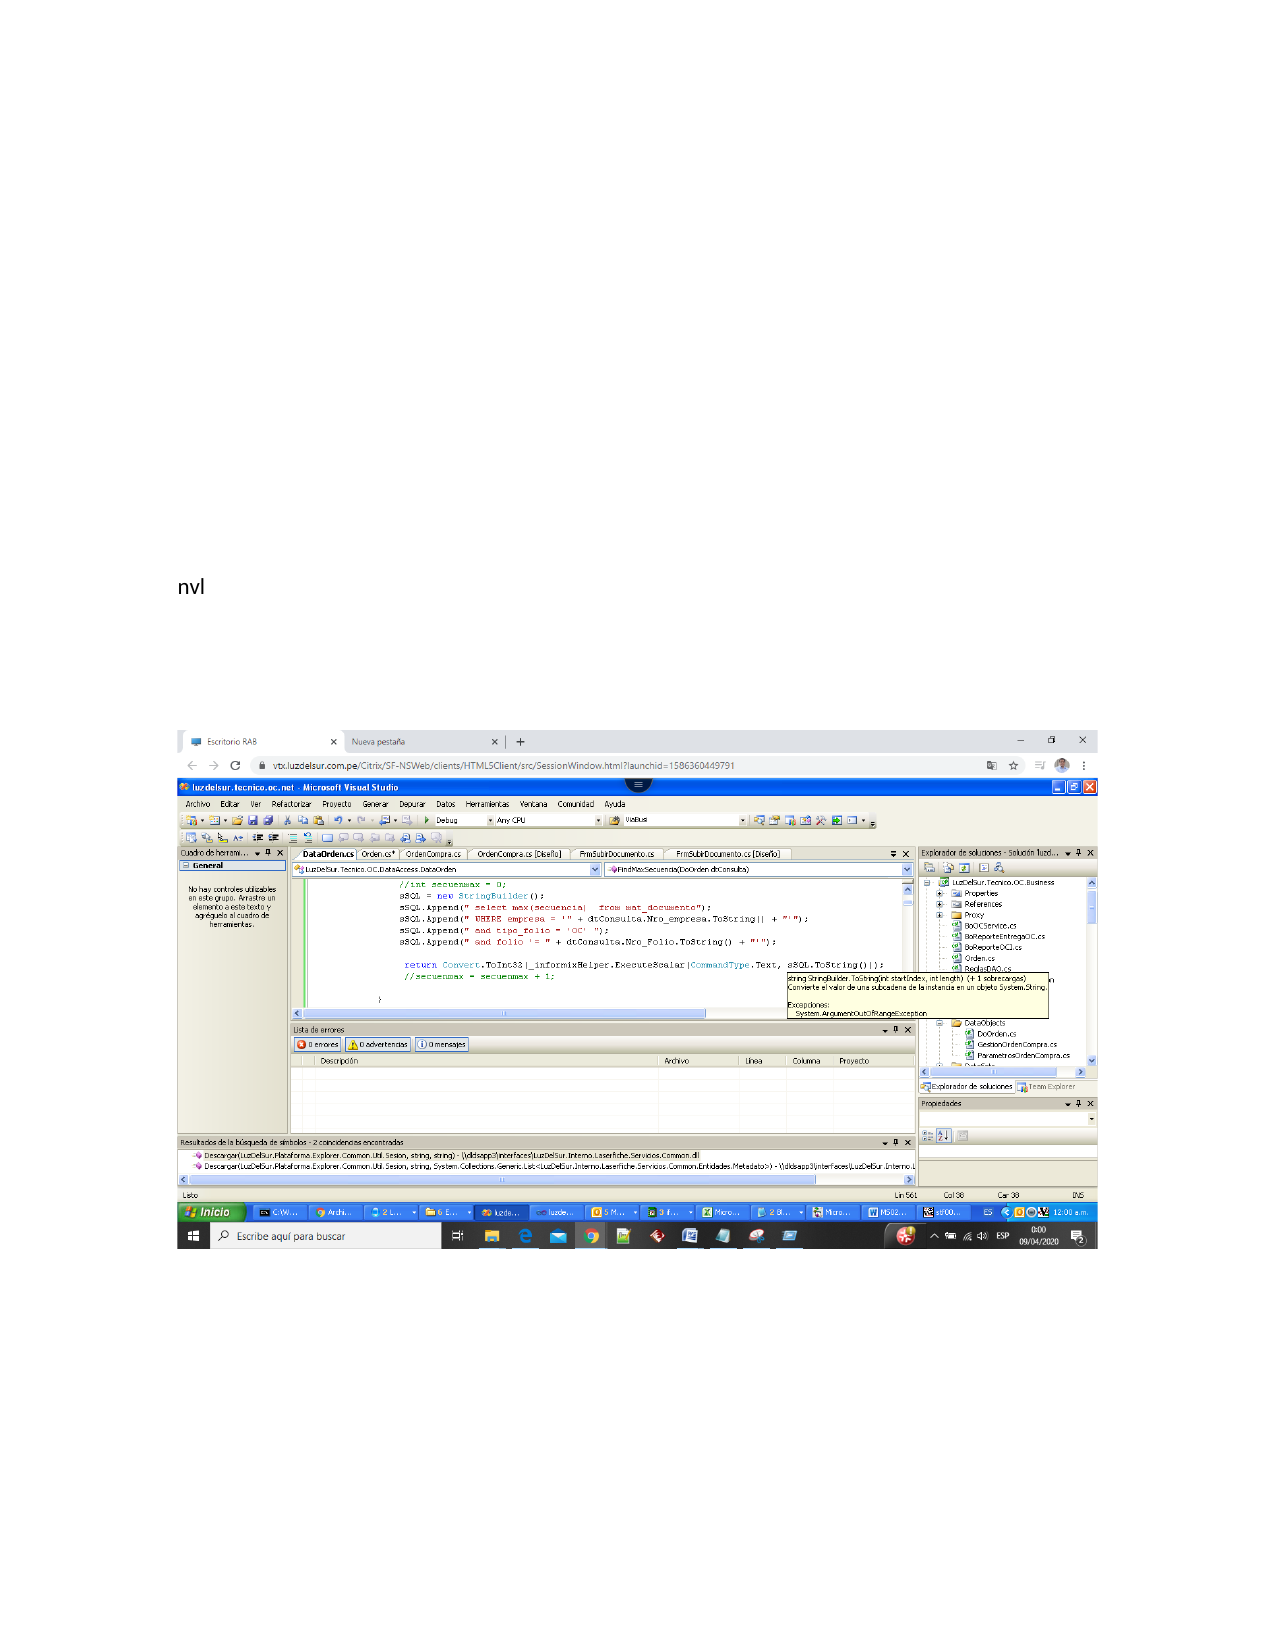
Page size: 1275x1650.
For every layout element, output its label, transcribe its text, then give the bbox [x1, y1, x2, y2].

text nvl [177, 572, 1098, 600]
picture [177, 730, 1098, 1249]
